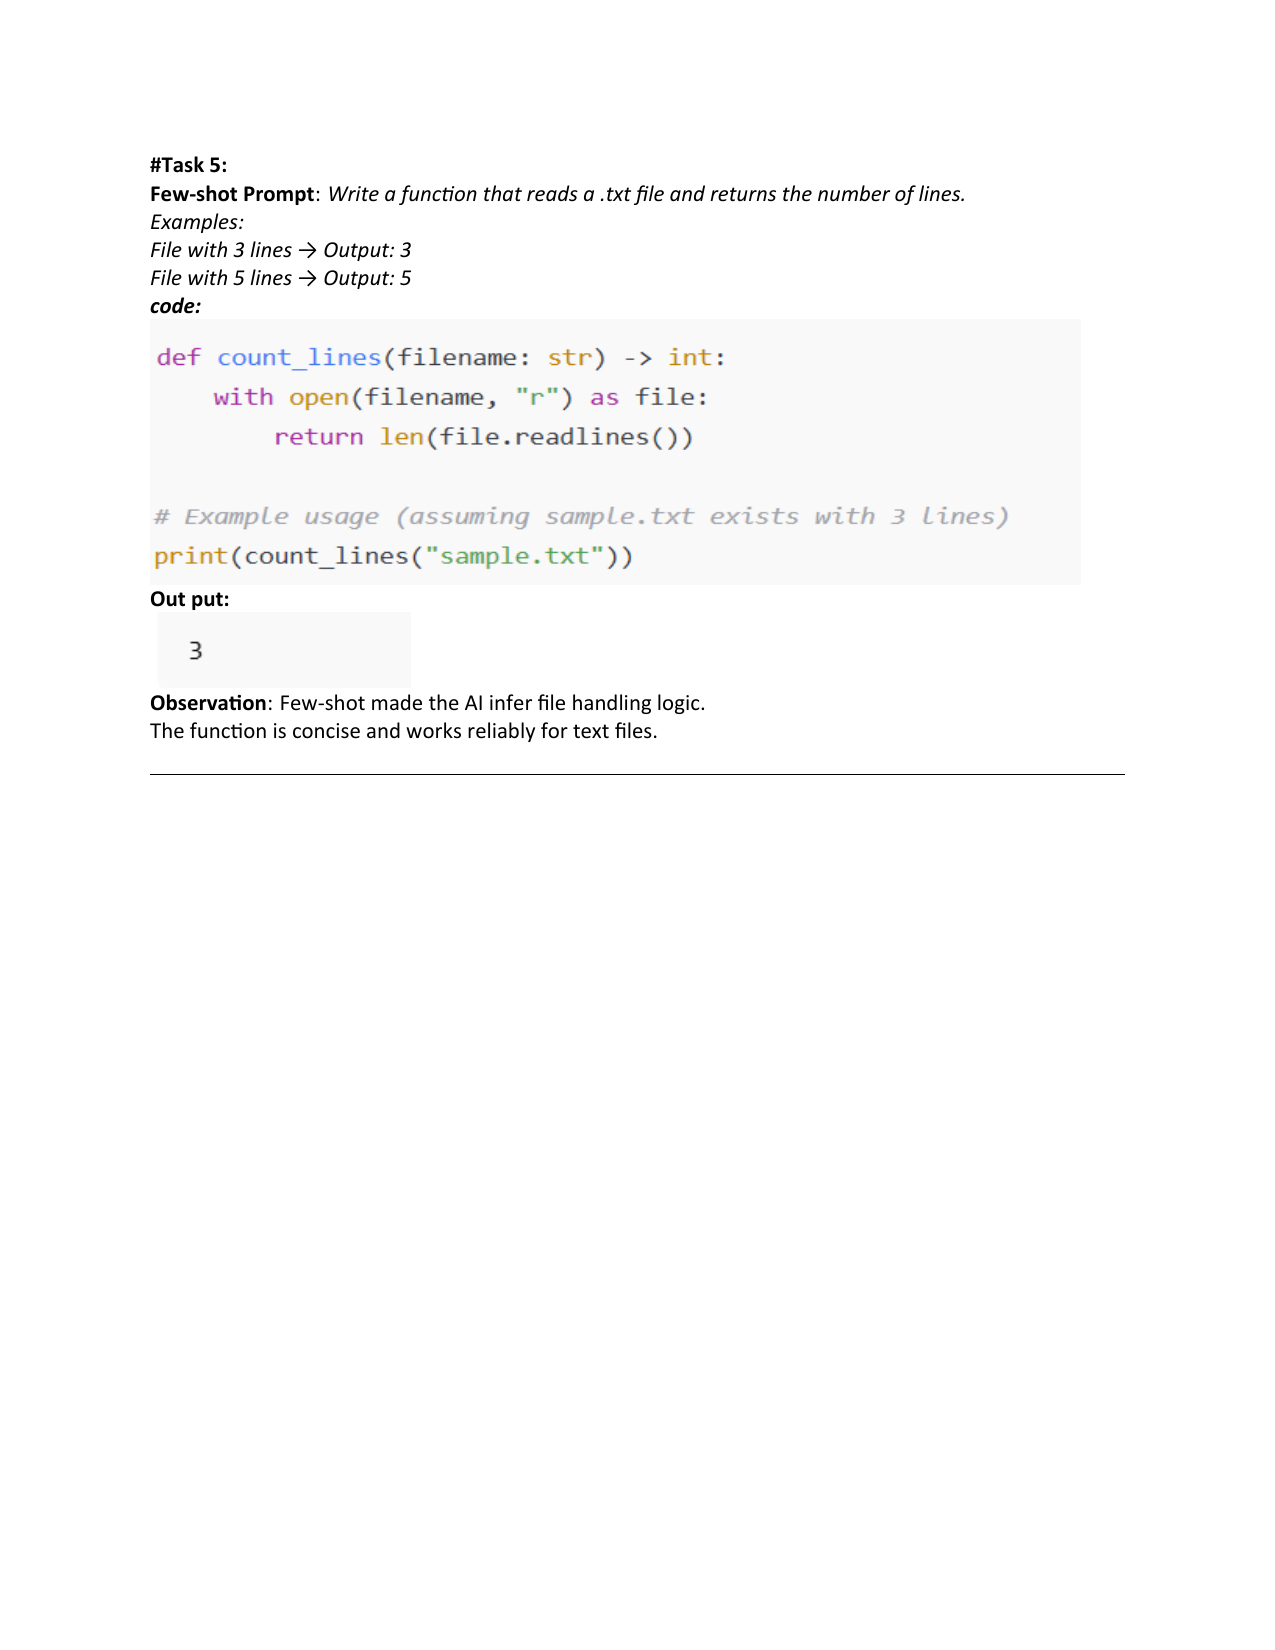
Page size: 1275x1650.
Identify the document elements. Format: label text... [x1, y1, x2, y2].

picture [150, 612, 411, 688]
picture [150, 319, 1081, 585]
text Out put: Observation: Few-shot made the AI infer file handling logic. The function is concise and works reliably for text files. [150, 584, 1125, 744]
